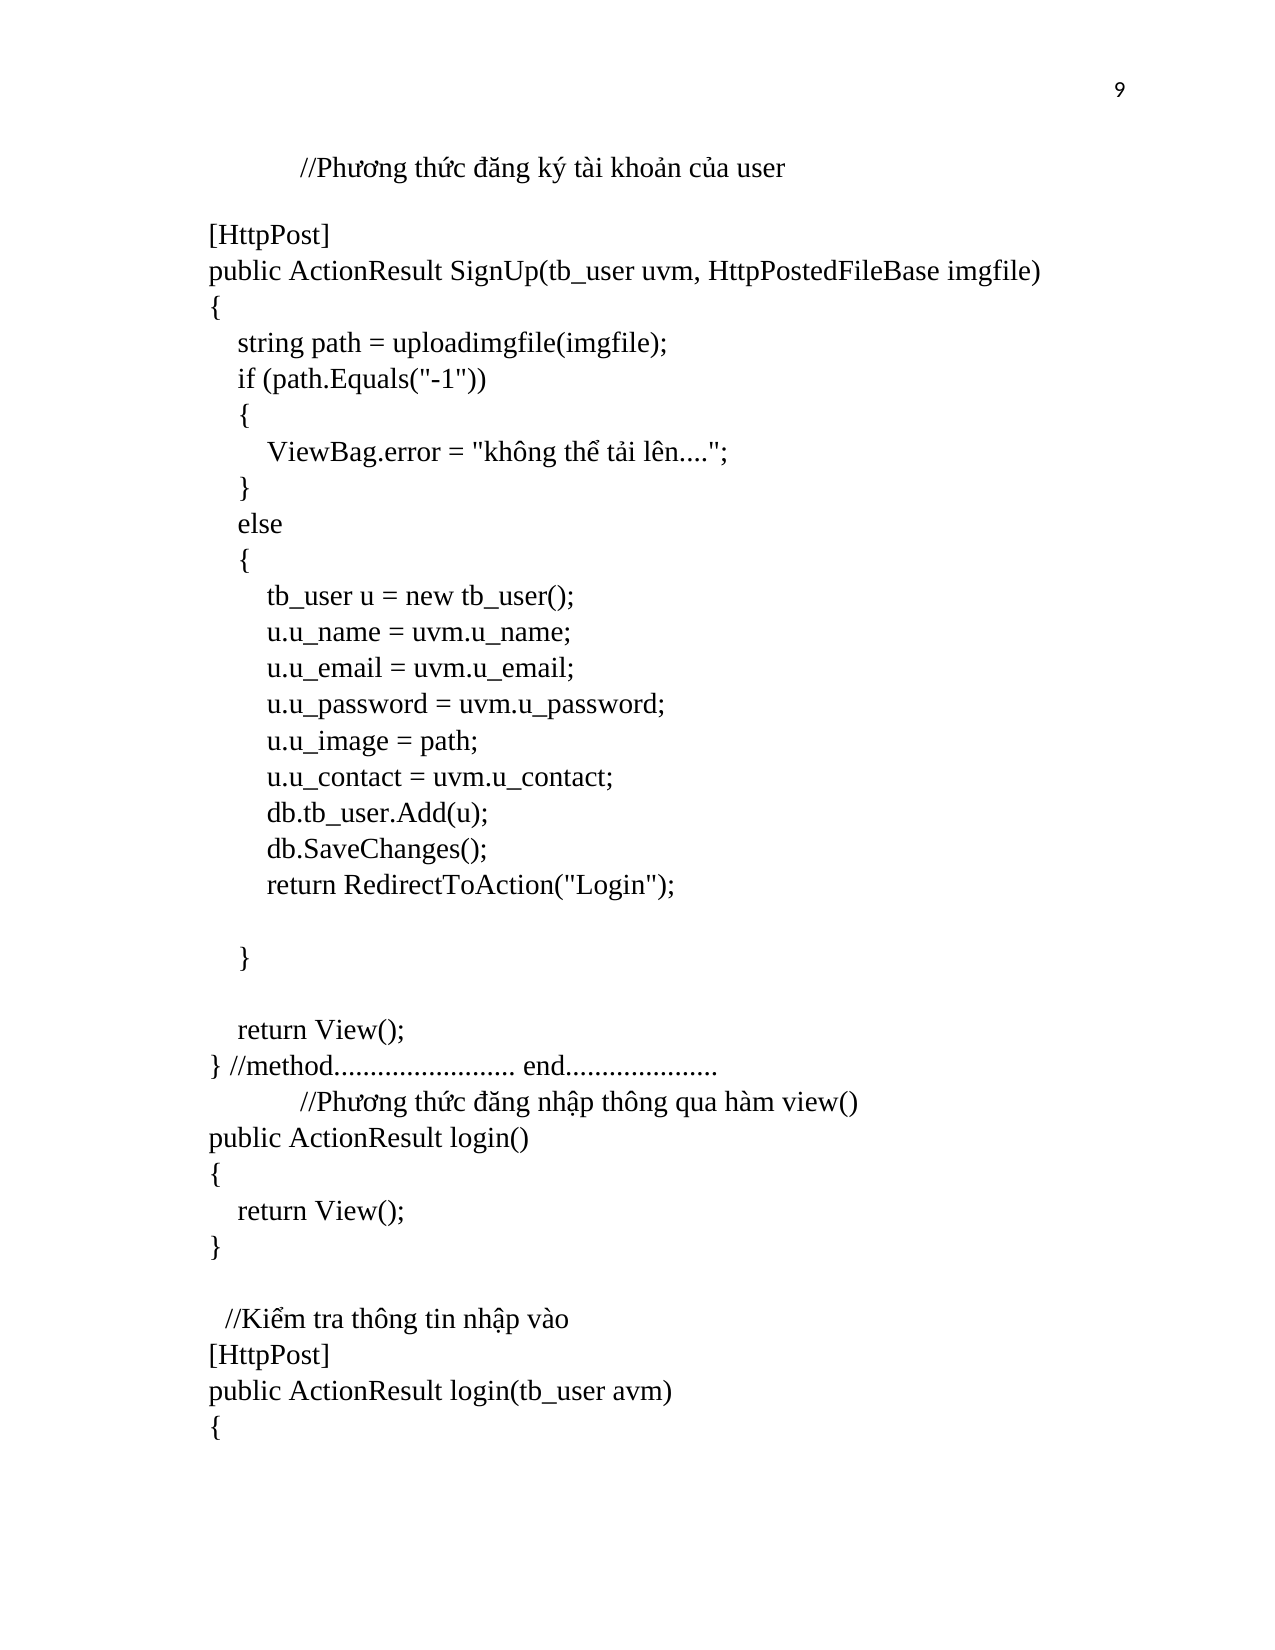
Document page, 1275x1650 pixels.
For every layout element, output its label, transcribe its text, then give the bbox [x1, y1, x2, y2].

text public ActionResult login() [150, 1120, 1125, 1154]
text public ActionResult SignUp(tb_user uvm, HttpPostedFileBase imgfile) [150, 253, 1125, 286]
text { [150, 542, 1125, 576]
text u.u_image = path; [150, 723, 1125, 756]
text } //method......................... end..................... [150, 1048, 1125, 1082]
text return View(); [150, 1012, 1125, 1046]
text //Phương thức đăng ký tài khoản của user [150, 150, 1125, 183]
text //Kiểm tra thông tin nhập vào [150, 1301, 1125, 1335]
text db.tb_user.Add(u); [150, 795, 1125, 829]
text u.u_name = uvm.u_name; [150, 614, 1125, 648]
text } [150, 940, 1125, 973]
text return RedirectToAction("Login"); [150, 867, 1125, 901]
text u.u_contact = uvm.u_contact; [150, 759, 1125, 792]
text { [150, 397, 1125, 431]
text return View(); [150, 1193, 1125, 1226]
text //Phương thức đăng nhập thông qua hàm view() [150, 1084, 1125, 1118]
text u.u_password = uvm.u_password; [150, 687, 1125, 720]
text { [150, 289, 1125, 323]
text ViewBag.error = "không thể tải lên...."; [150, 434, 1125, 467]
text } [150, 1229, 1125, 1262]
text db.SaveChanges(); [150, 831, 1125, 865]
text string path = uploadimgfile(imgfile); [150, 325, 1125, 359]
text { [150, 1157, 1125, 1190]
text public ActionResult login(tb_user avm) [150, 1373, 1125, 1407]
text [HttpPost] [150, 1337, 1125, 1371]
text tb_user u = new tb_user(); [150, 578, 1125, 612]
text { [150, 1409, 1125, 1443]
text else [150, 506, 1125, 539]
text } [150, 470, 1125, 503]
text [HttpPost] [150, 217, 1125, 250]
text u.u_email = uvm.u_email; [150, 651, 1125, 684]
text if (path.Equals("-1")) [150, 361, 1125, 395]
